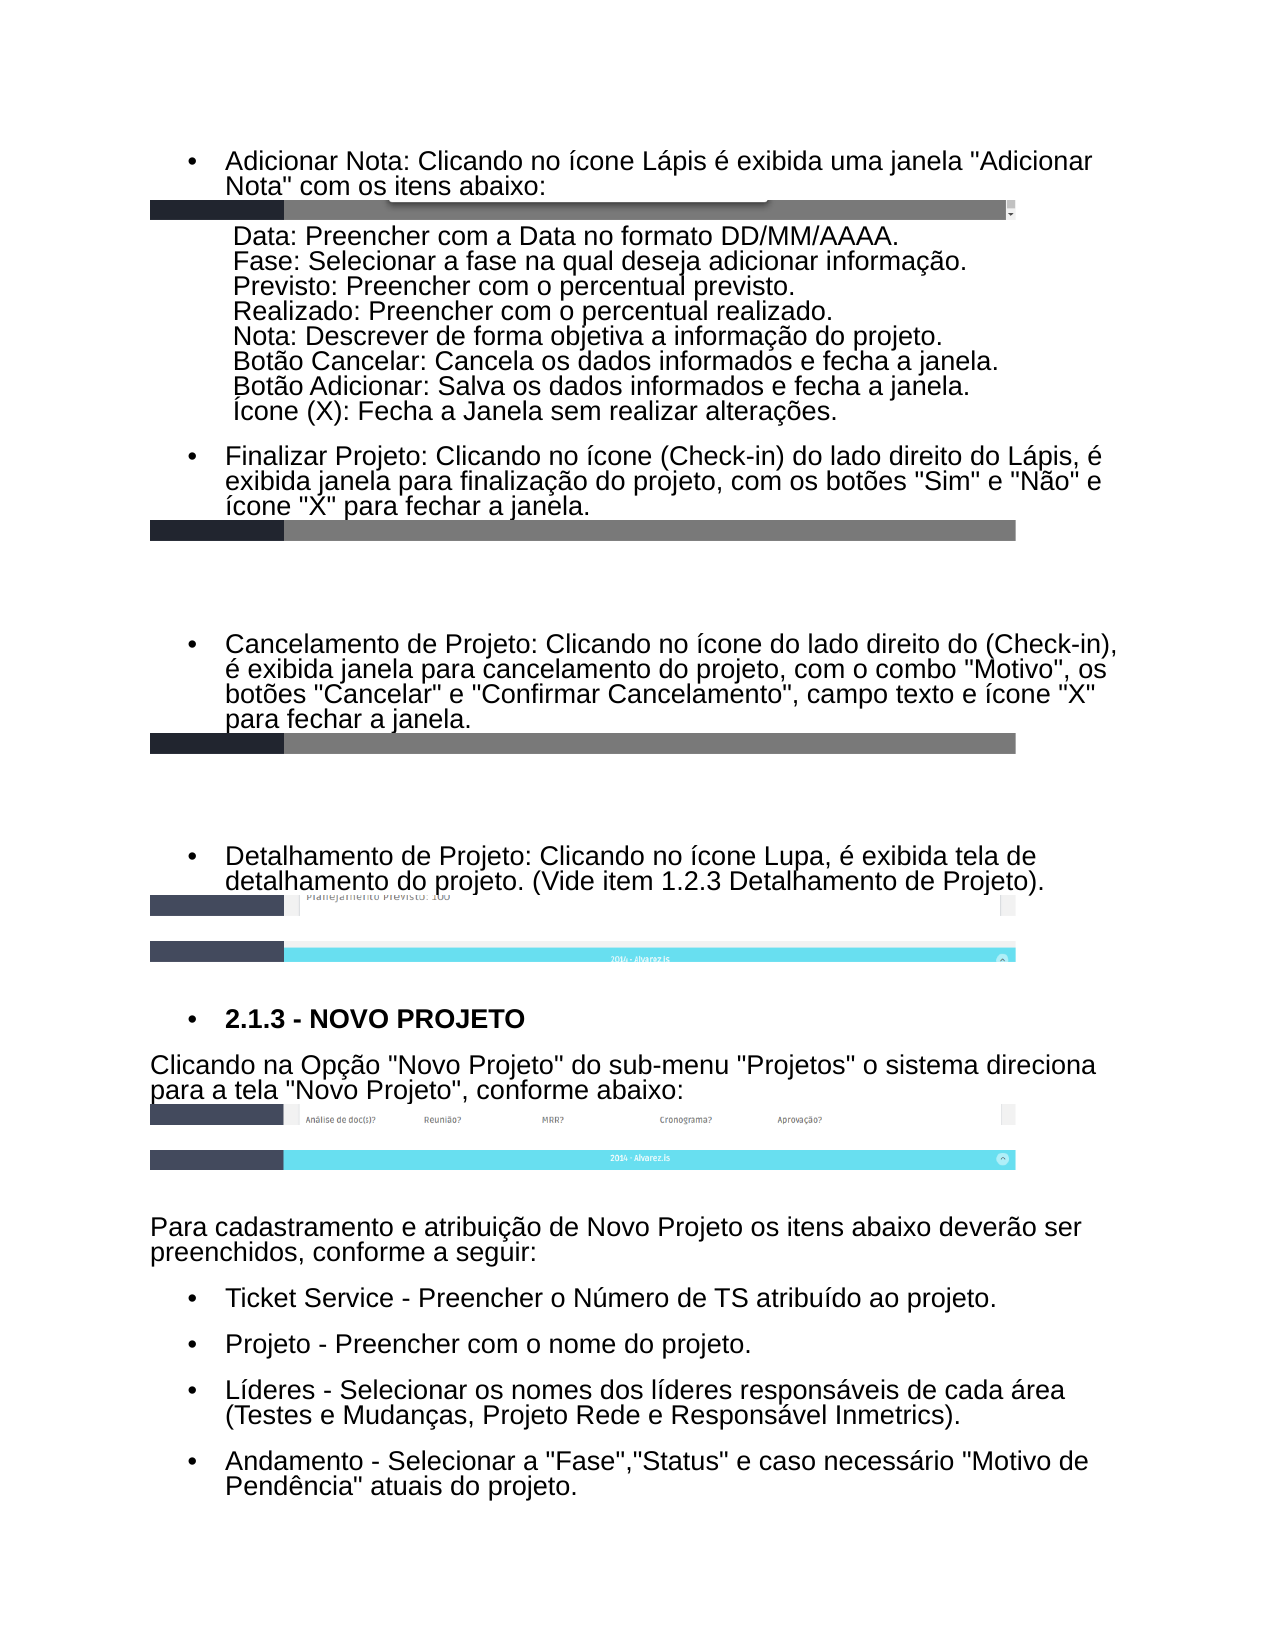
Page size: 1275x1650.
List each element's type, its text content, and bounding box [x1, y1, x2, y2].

list Ticket Service - Preencher o Número de TS atribuído ao projeto. [187, 1287, 1125, 1312]
text Clicando na Opção "Novo Projeto" do sub-menu "Projetos" o sistema direciona para a tela "Novo Projeto", conforme abaixo: [150, 1054, 1125, 1104]
list Andamento - Selecionar a "Fase","Status" e caso necessário "Motivo de Pendência" atuais do projeto. [187, 1450, 1125, 1500]
list 2.1.3 - NOVO PROJETO [187, 1008, 1125, 1033]
text Botão Adicionar: Salva os dados informados e fecha a janela. [150, 375, 1125, 400]
text Ícone (X): Fecha a Janela sem realizar alterações. [150, 400, 312, 425]
text Para cadastramento e atribuição de Novo Projeto os itens abaixo deverão ser preenchidos, conforme a seguir: [150, 1217, 1125, 1267]
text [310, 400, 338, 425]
list Cancelamento de Projeto: Clicando no ícone do lado direito do (Check-in), é exibida janela para cancelamento do projeto, com o combo "Motivo", os botões "Cancelar" e "Confirmar Cancelamento", campo texto e ícone "X" para fechar a janela. [187, 633, 1125, 733]
list Adicionar Nota: Clicando no ícone Lápis é exibida uma janela "Adicionar Nota" com os itens abaixo: [187, 150, 1125, 200]
text Realizado: Preencher com o percentual realizado. [150, 300, 1125, 325]
list Finalizar Projeto: Clicando no ícone (Check-in) do lado direito do Lápis, é exibida janela para finalização do projeto, com os botões "Sim" e "Não" e ícone "X" para fechar a janela. [187, 446, 1125, 521]
text Data: Preencher com a Data no formato DD/MM/AAAA. [150, 225, 1125, 250]
text Fase: Selecionar a fase na qual deseja adicionar informação. [150, 250, 1125, 275]
list Detalhamento de Projeto: Clicando no ícone Lupa, é exibida tela de detalhamento do projeto. (Vide item 1.2.3 Detalhamento de Projeto). [187, 846, 1125, 896]
list Líderes - Selecionar os nomes dos líderes responsáveis de cada área (Testes e Mudanças, Projeto Rede e Responsável Inmetrics). [187, 1379, 1125, 1429]
text Ícone (X): Fecha a Janela sem realizar alterações. [336, 400, 1125, 425]
text Nota: Descrever de forma objetiva a informação do projeto. [150, 325, 1125, 350]
text Botão Cancelar: Cancela os dados informados e fecha a janela. [150, 350, 1125, 375]
text Previsto: Preencher com o percentual previsto. [150, 275, 1125, 300]
list Projeto - Preencher com o nome do projeto. [187, 1333, 1125, 1358]
